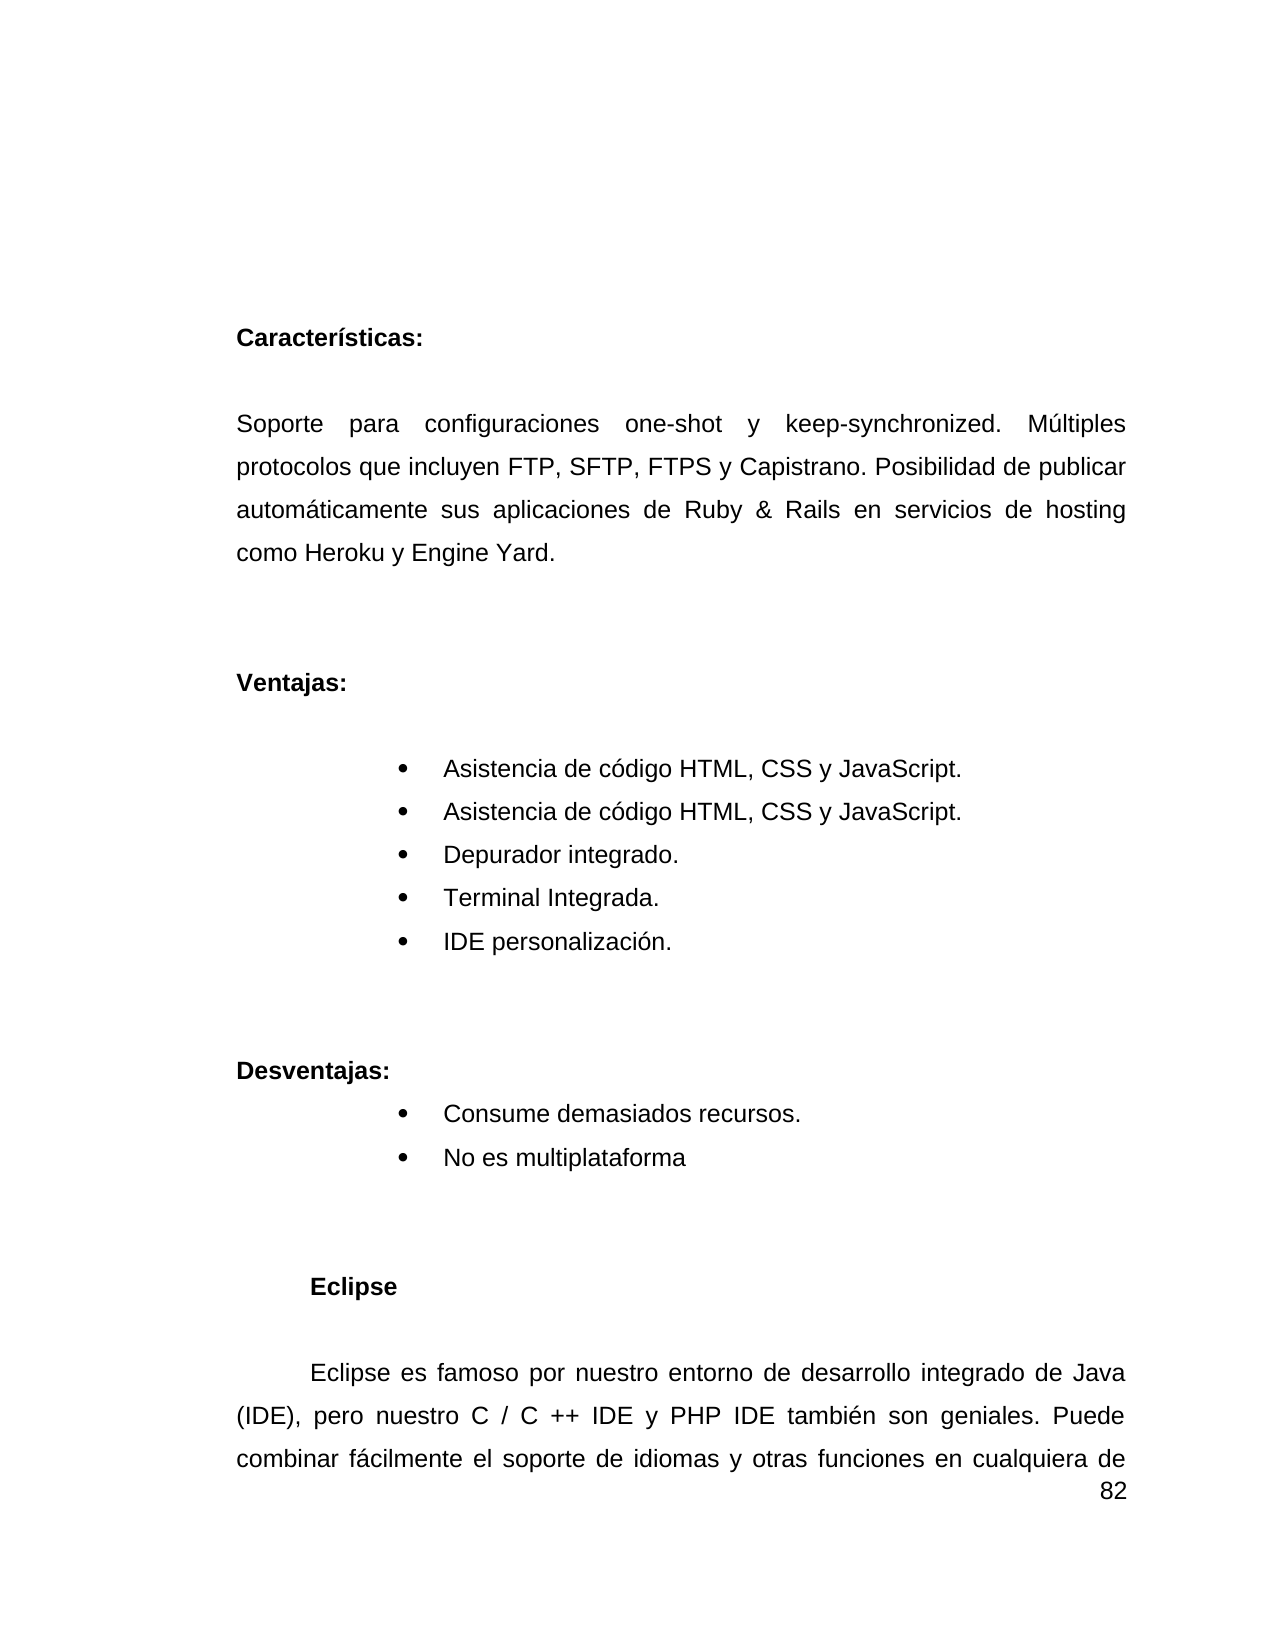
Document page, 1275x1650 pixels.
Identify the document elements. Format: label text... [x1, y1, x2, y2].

list Asistencia de código HTML, CSS y JavaScript. [399, 797, 1127, 826]
text Soporte para configuraciones one-shot y keep-synchronized. Múltiples protocolos que incluyen FTP, SFTP, FTPS y Capistrano. Posibilidad de publicar automáticamente sus aplicaciones de Ruby & Rails en servicios de hosting como Heroku y Engine Yard. [236, 409, 1127, 567]
list No es multiplataforma [399, 1142, 1127, 1171]
text Desventajas: [236, 1056, 1127, 1085]
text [236, 1358, 1127, 1473]
list Asistencia de código HTML, CSS y JavaScript. [399, 754, 1127, 783]
text Ventajas: [236, 667, 1127, 696]
text Eclipse [236, 1272, 1127, 1301]
list Depurador integrado. [399, 840, 1127, 869]
list Consume demasiados recursos. [399, 1099, 1127, 1128]
list IDE personalización. [399, 927, 1127, 956]
list Terminal Integrada. [399, 883, 1127, 912]
text Características: [236, 322, 1127, 351]
